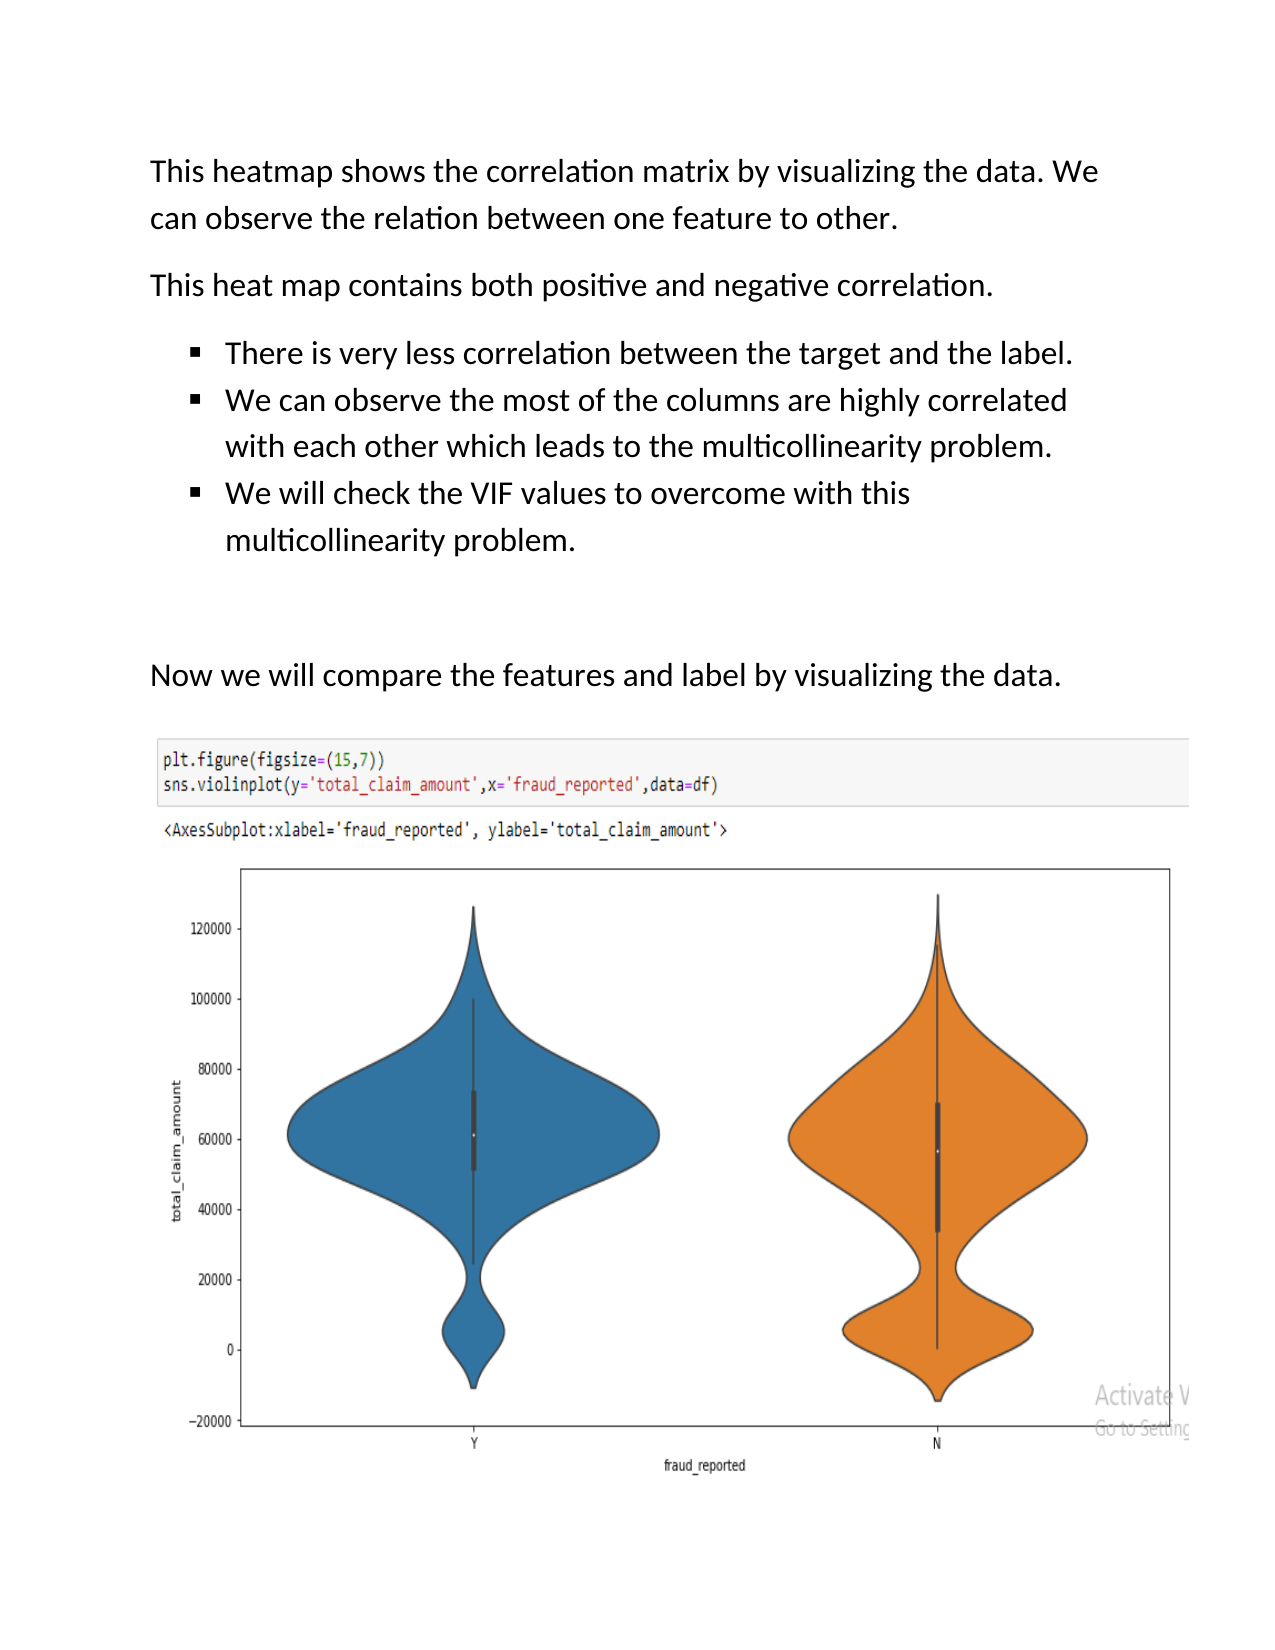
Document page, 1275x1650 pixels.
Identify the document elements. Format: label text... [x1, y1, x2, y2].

list We will check the VIF values to overcome with this multicollinearity problem. [187, 472, 1125, 560]
picture [150, 721, 1189, 1483]
text This heat map contains both positive and negative correlation. [150, 264, 1125, 305]
text This heatmap shows the correlation matrix by visualizing the data. We can observe the relation between one feature to other. [150, 150, 1125, 237]
list We can observe the most of the columns are highly correlated with each other which leads to the multicollinearity problem. [187, 379, 1125, 466]
list There is very less correlation between the target and the label. [187, 332, 1125, 373]
text Now we will compare the features and label by visualizing the data. [150, 654, 1125, 695]
